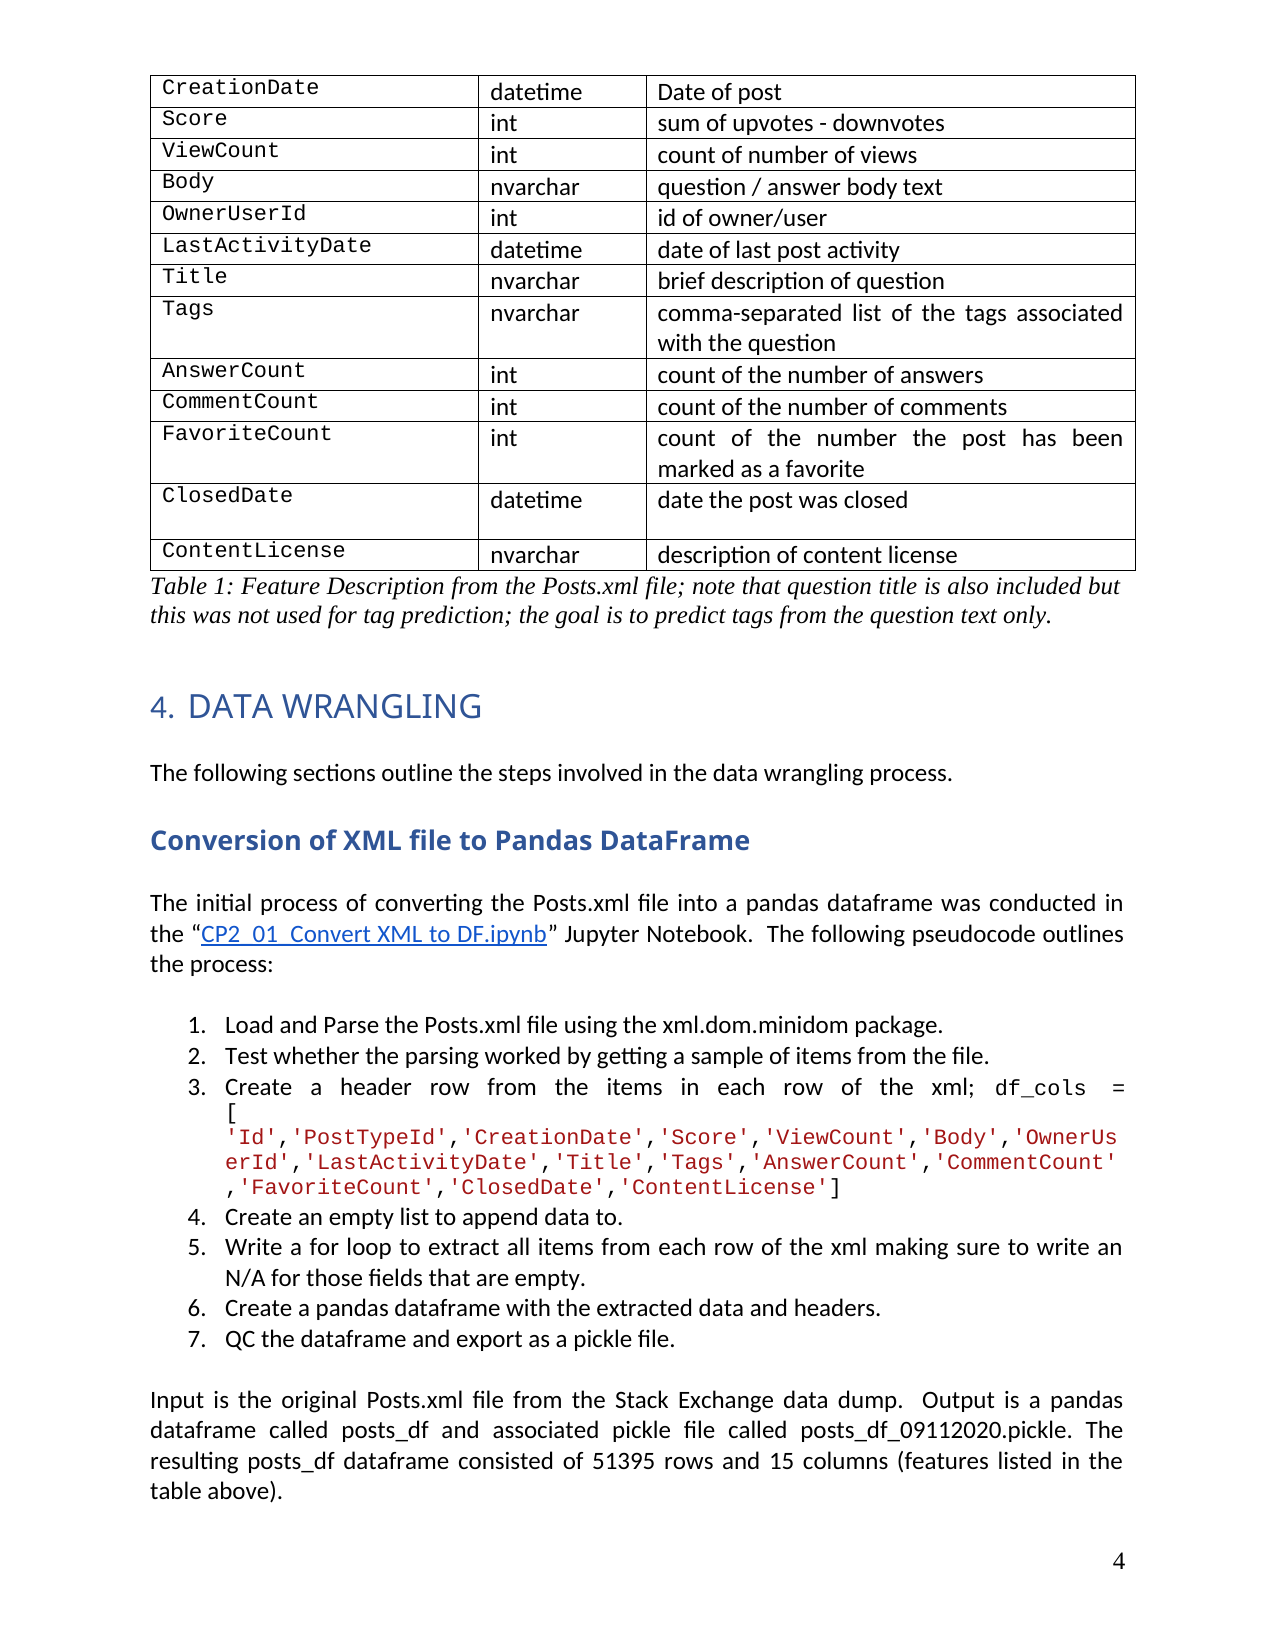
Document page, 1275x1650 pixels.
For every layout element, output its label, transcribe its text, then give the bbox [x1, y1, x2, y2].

list Write a for loop to extract all items from each row of the xml making sure to write an N/A for those fields that are empty. [187, 1231, 1125, 1292]
table_cell int [479, 422, 646, 483]
list QC the dataframe and export as a pickle file. [187, 1323, 1125, 1353]
list Create a header row from the items in each row of the xml; df_cols = ['Id','PostTypeId','CreationDate','Score','ViewCount','Body','OwnerUserId','LastActivityDate','Title','Tags','AnswerCount','CommentCount','FavoriteCount','ClosedDate','ContentLicense'] [187, 1071, 1125, 1201]
table_cell ContentLicense [151, 540, 478, 570]
text Table 1: Feature Description from the Posts.xml file; note that question title is also included but this was not used for tag prediction; the goal is to predict tags from the question text only. [150, 571, 1125, 629]
table_cell sum of upvotes - downvotes [647, 108, 1135, 138]
table_cell Body [151, 171, 478, 201]
table_cell count of the number of answers [647, 359, 1135, 389]
subtitle DATA WRANGLING [150, 682, 1125, 728]
table_cell nvarchar [479, 540, 646, 570]
table_cell count of number of views [647, 139, 1135, 170]
subtitle Conversion of XML file to Pandas DataFrame [150, 822, 1125, 859]
table_cell int [479, 391, 646, 421]
table_cell int [479, 108, 646, 138]
table_cell Title [151, 265, 478, 296]
table_cell id of owner/user [647, 202, 1135, 233]
table_cell int [479, 202, 646, 233]
table_cell int [479, 359, 646, 389]
text The initial process of converting the Posts.xml file into a pandas dataframe was conducted in the “CP2_01_Convert XML to DF.ipynb” Jupyter Notebook. The following pseudocode outlines the process: [150, 887, 1125, 979]
table_cell FavoriteCount [151, 422, 478, 483]
table_cell question / answer body text [647, 171, 1135, 201]
text The following sections outline the steps involved in the data wrangling process. [150, 757, 1125, 787]
table_cell nvarchar [479, 265, 646, 296]
table_cell ViewCount [151, 139, 478, 170]
list Load and Parse the Posts.xml file using the xml.dom.minidom package. [187, 1009, 1125, 1040]
table_cell brief description of question [647, 265, 1135, 296]
table_cell nvarchar [479, 297, 646, 358]
table_cell nvarchar [479, 171, 646, 201]
list Create an empty list to append data to. [187, 1201, 1125, 1231]
table_cell date the post was closed [647, 484, 1135, 539]
table_cell count of the number of comments [647, 391, 1135, 421]
table_cell AnswerCount [151, 359, 478, 389]
table_cell ClosedDate [151, 484, 478, 539]
table_cell datetime [479, 484, 646, 539]
list Test whether the parsing worked by getting a sample of items from the file. [187, 1040, 1125, 1071]
table_cell date of last post activity [647, 234, 1135, 264]
table_cell description of content license [647, 540, 1135, 570]
table_cell Score [151, 108, 478, 138]
table_cell int [479, 139, 646, 170]
table_cell LastActivityDate [151, 234, 478, 264]
text Input is the original Posts.xml file from the Stack Exchange data dump. Output is a pandas dataframe called posts_df and associated pickle file called posts_df_09112020.pickle. The resulting posts_df dataframe consisted of 51395 rows and 15 columns (features listed in the table above). [150, 1384, 1125, 1506]
table_cell CreationDate [151, 76, 478, 107]
table_cell Tags [151, 297, 478, 358]
table_cell OwnerUserId [151, 202, 478, 233]
list Create a pandas dataframe with the extracted data and headers. [187, 1292, 1125, 1323]
table_cell CommentCount [151, 391, 478, 421]
table_cell count of the number the post has been marked as a favorite [647, 422, 1135, 483]
table_cell comma-separated list of the tags associated with the question [647, 297, 1135, 358]
